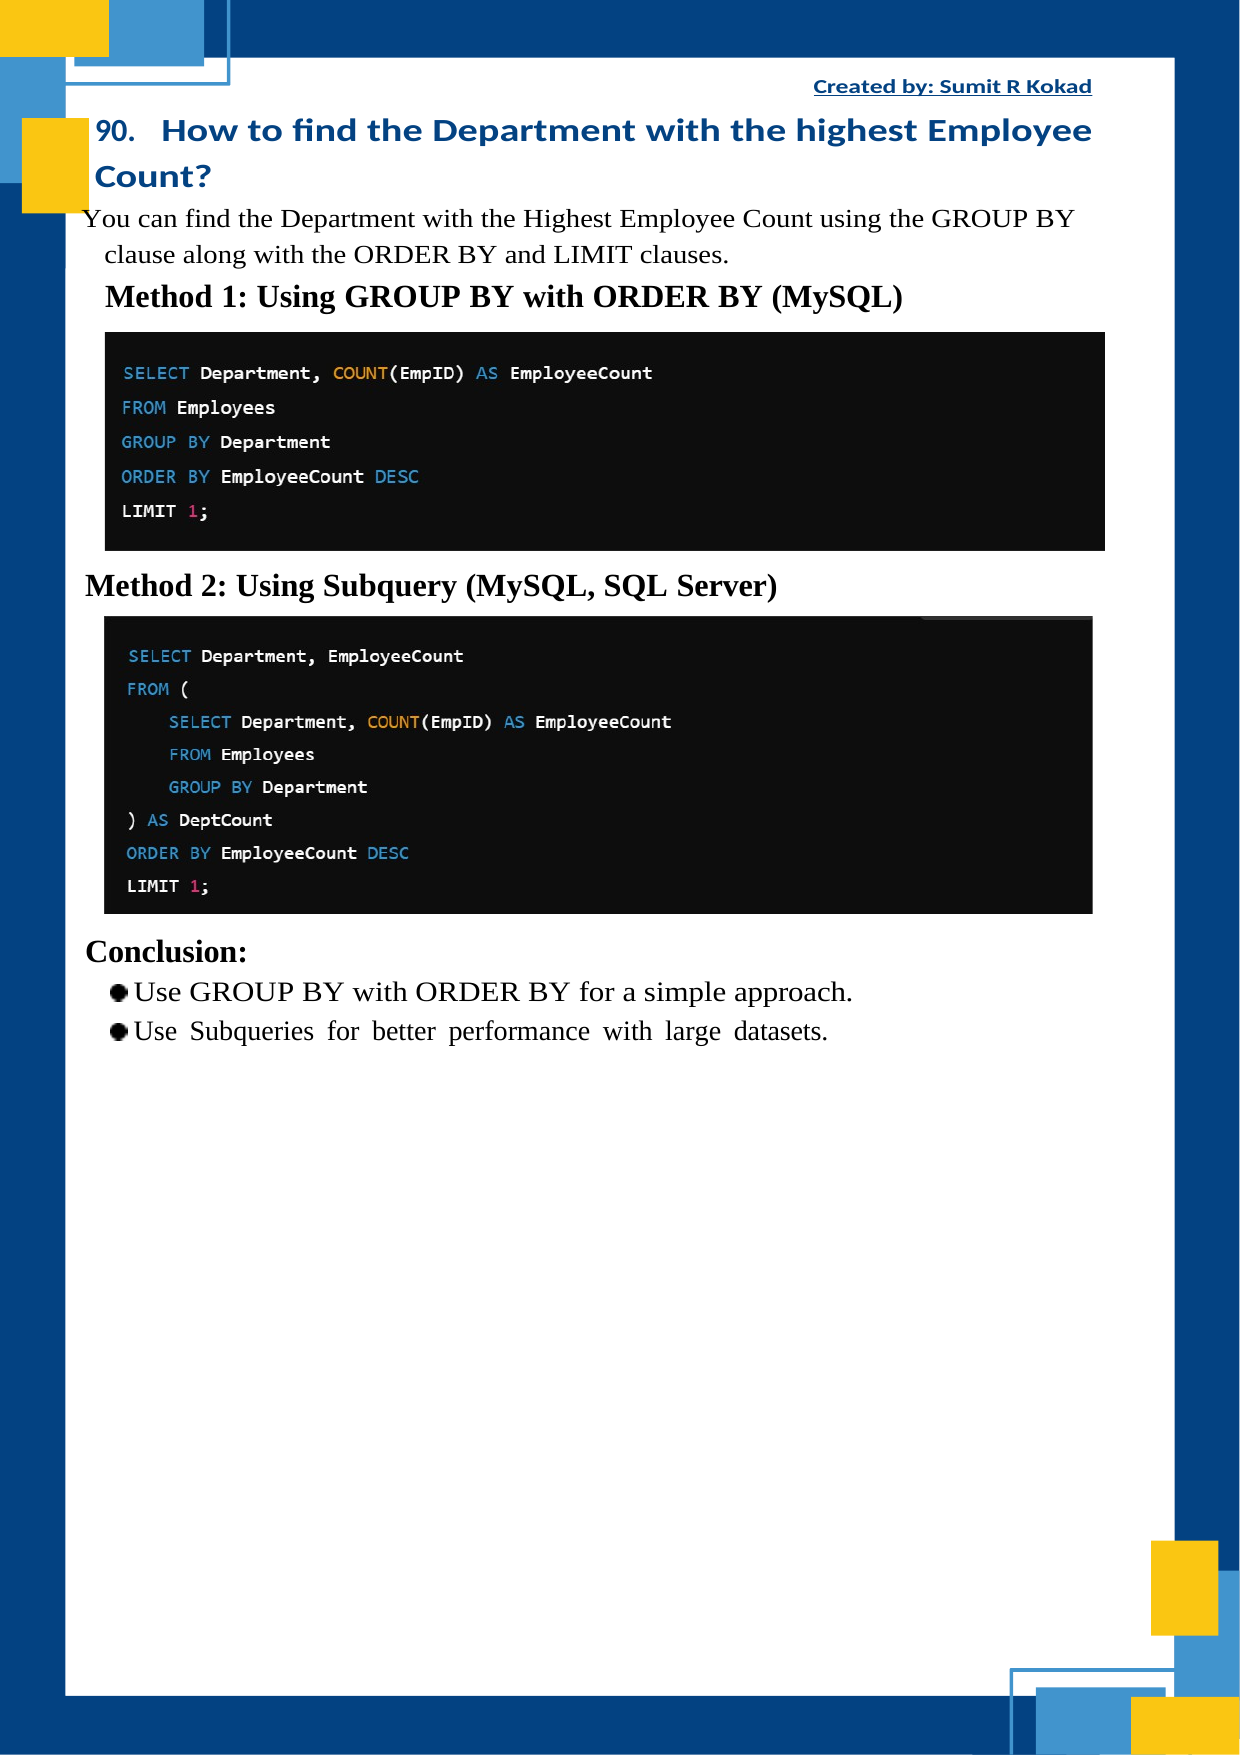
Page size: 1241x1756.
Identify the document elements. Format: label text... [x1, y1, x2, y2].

text Method 1: Using GROUP BY with ORDER BY (MySQL) [105, 277, 1240, 314]
list Use GROUP BY with ORDER BY for a simple approach. [110, 975, 1240, 1007]
list Use Subqueries for better performance with large datasets. [110, 1014, 1240, 1046]
picture [110, 984, 128, 1002]
text Conclusion: [85, 633, 1240, 969]
picture [104, 332, 1105, 346]
text Method 2: Using Subquery (MySQL, SQL Server) [85, 346, 1240, 604]
picture [110, 1023, 128, 1041]
picture [104, 616, 1093, 633]
text You can find the Department with the Highest Employee Count using the GROUP BY clause along with the ORDER BY and LIMIT clauses. [81, 203, 1143, 269]
subtitle How to find the Department with the highest Employee Count? [94, 110, 1093, 195]
